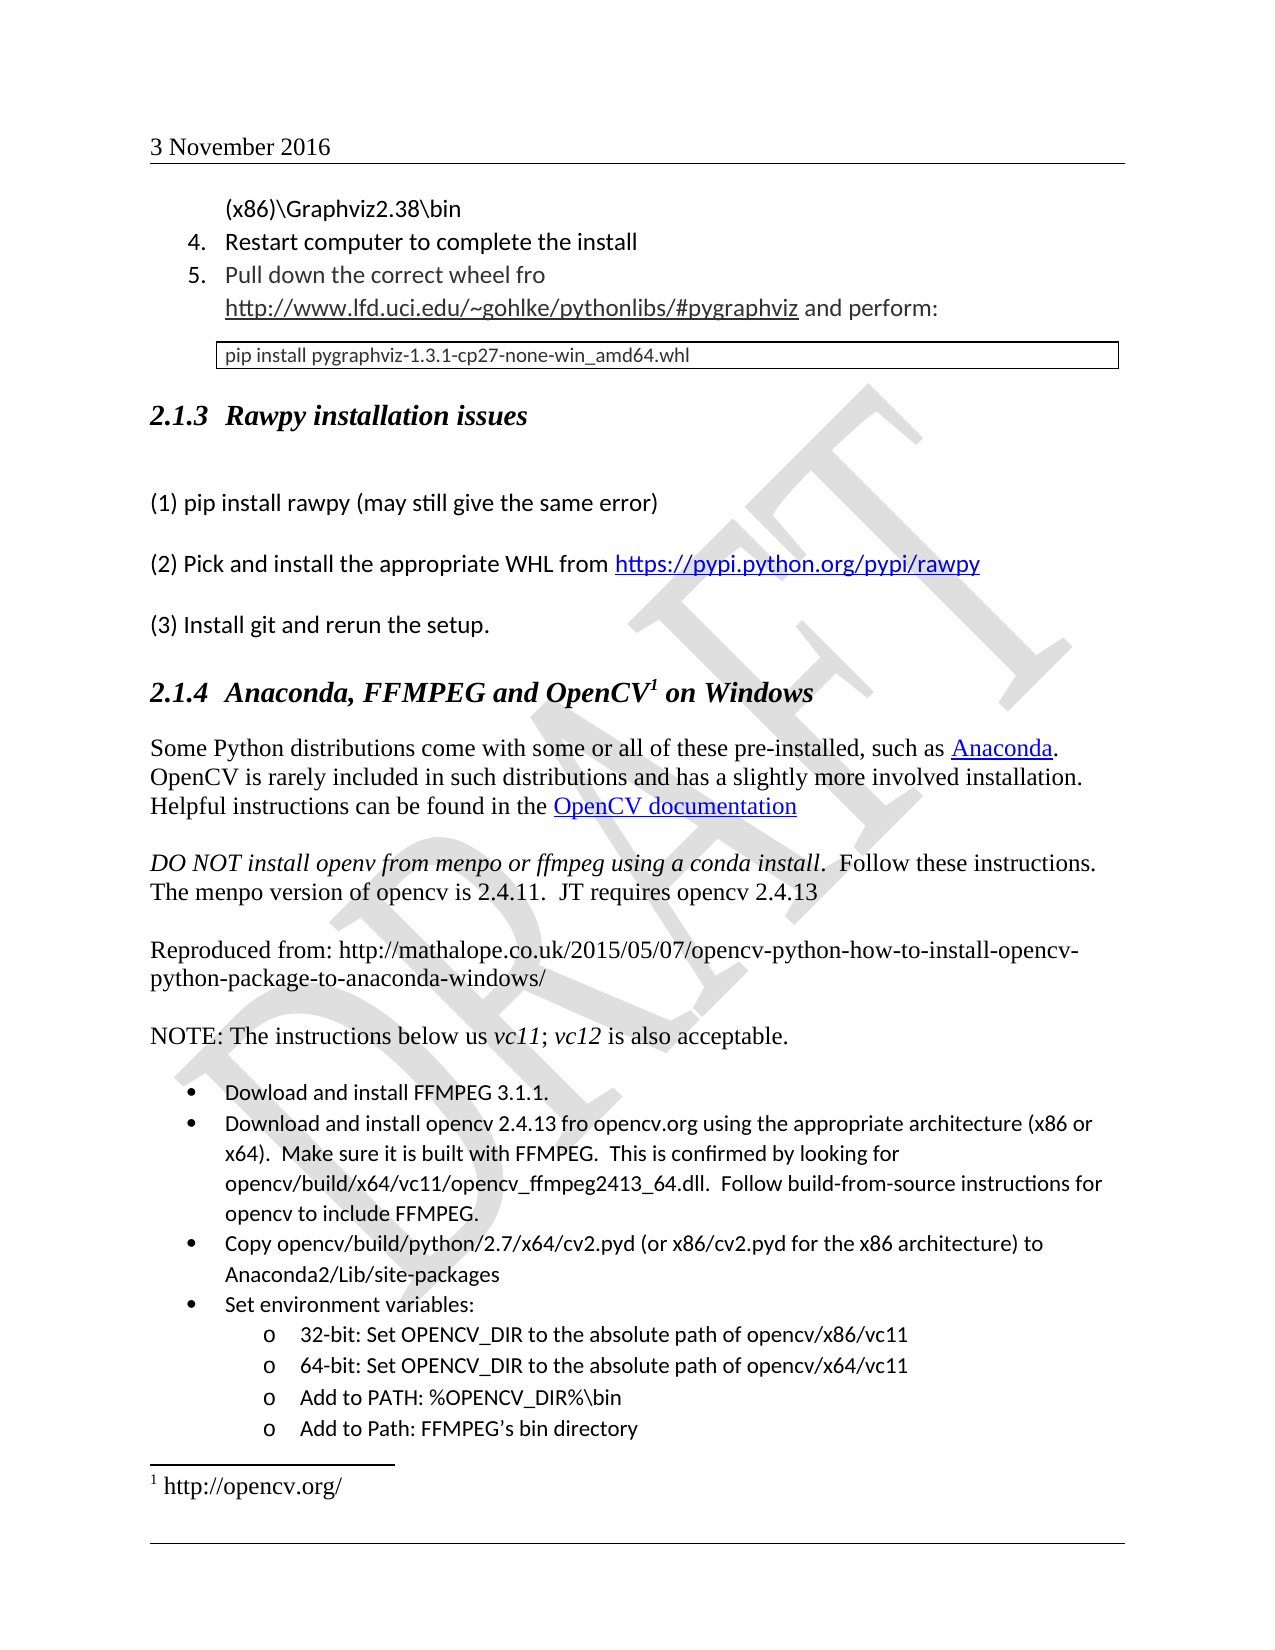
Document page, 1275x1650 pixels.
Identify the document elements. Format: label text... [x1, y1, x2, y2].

list Pull down the correct wheel fro http://www.lfd.uci.edu/~gohlke/pythonlibs/#pygraphviz and perform: [187, 259, 1125, 322]
list 64-bit: Set OPENCV_DIR to the absolute path of opencv/x64/vc11 [262, 1352, 1125, 1381]
text Reproduced from: http://mathalope.co.uk/2015/05/07/opencv-python-how-to-install-opencv-python-package-to-anaconda-windows/ [150, 935, 1125, 992]
text (1) pip install rawpy (may still give the same error) [150, 487, 1125, 517]
list Download and install opencv 2.4.13 fro opencv.org using the appropriate architecture (x86 or x64). Make sure it is built with FFMPEG. This is confirmed by looking for opencv/build/x64/vc11/opencv_ffmpeg2413_64.dll. Follow build-from-source instructions for opencv to include FFMPEG. [187, 1109, 1125, 1227]
subtitle Anaconda, FFMPEG and OpenCV on Windows [150, 675, 1125, 708]
list Set environment variables: [187, 1290, 1125, 1318]
text NOTE: The instructions below us vc11; vc12 is also acceptable. [150, 1021, 1125, 1050]
list Dowload and install FFMPEG 3.1.1. [187, 1078, 1125, 1107]
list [187, 193, 1125, 224]
list Restart computer to complete the install [187, 226, 1125, 257]
text pip install pygraphviz-1.3.1-cp27-none-win_amd64.whl [217, 343, 1118, 368]
list Add to PATH: %OPENCV_DIR%\bin [262, 1383, 1125, 1412]
list 32-bit: Set OPENCV_DIR to the absolute path of opencv/x86/vc11 [262, 1320, 1125, 1349]
subtitle Rawpy installation issues [150, 398, 1125, 431]
text DO NOT install openv from menpo or ffmpeg using a conda install. Follow these instructions. The menpo version of opencv is 2.4.11. JT requires opencv 2.4.13 [150, 848, 1125, 906]
list Copy opencv/build/python/2.7/x64/cv2.pyd (or x86/cv2.pyd for the x86 architecture) to Anaconda2/Lib/site-packages [187, 1229, 1125, 1288]
list Add to Path: FFMPEG’s bin directory [262, 1414, 1125, 1444]
text (3) Install git and rerun the setup. [150, 609, 1125, 639]
text (2) Pick and install the appropriate WHL from https://pypi.python.org/pypi/rawpy [150, 548, 1125, 578]
text Some Python distributions come with some or all of these pre-installed, such as Anaconda. OpenCV is rarely included in such distributions and has a slightly more involved installation. Helpful instructions can be found in the OpenCV documentation [150, 733, 1125, 820]
